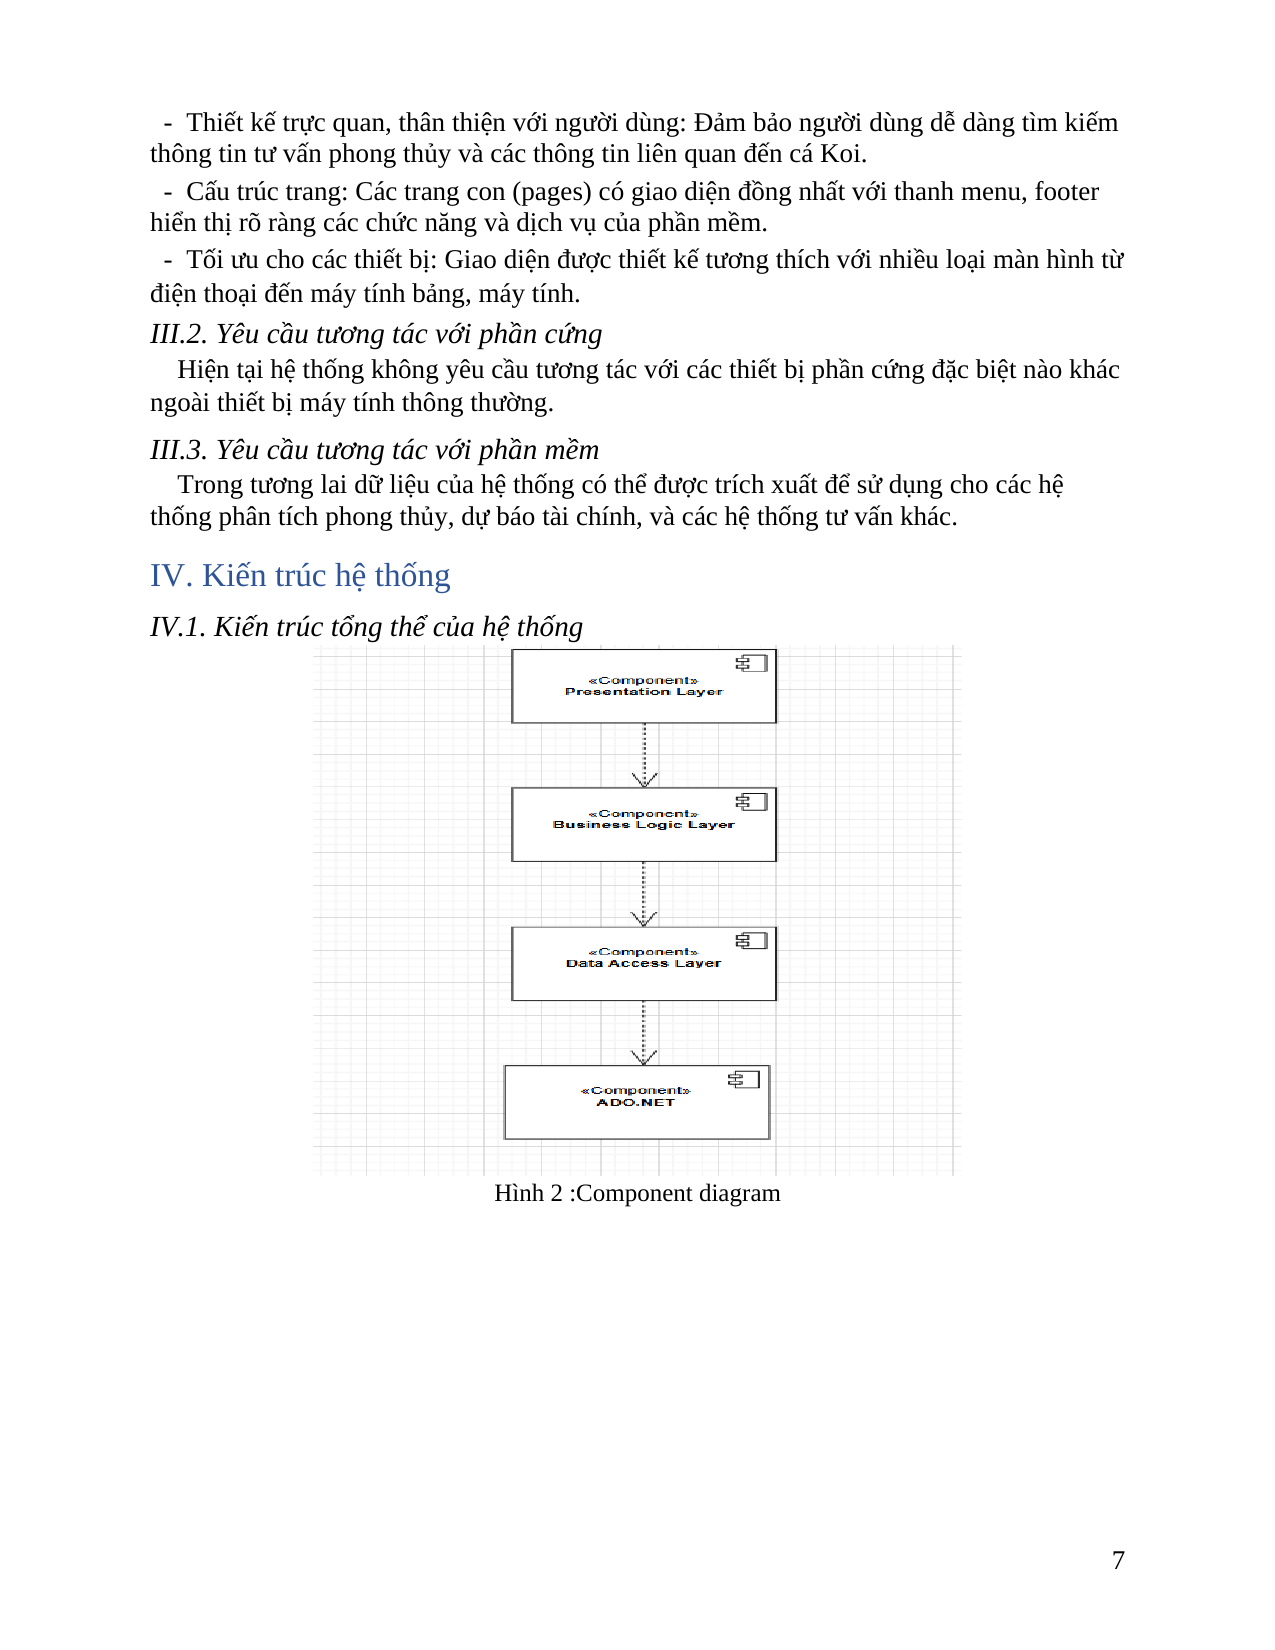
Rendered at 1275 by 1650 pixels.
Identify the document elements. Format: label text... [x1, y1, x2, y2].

text Hình 2 :Component diagram [150, 1178, 1125, 1207]
text IV.1. Kiến trúc tổng thể của hệ thống [150, 609, 1125, 643]
text - Tối ưu cho các thiết bị: Giao diện được thiết kế tương thích với nhiều loại màn hình từ điện thoại đến máy tính bảng, máy tính. [150, 243, 1125, 308]
text - Thiết kế trực quan, thân thiện với người dùng: Đảm bảo người dùng dễ dàng tìm kiếm thông tin tư vấn phong thủy và các thông tin liên quan đến cá Koi. [150, 106, 1125, 168]
text - Cấu trúc trang: Các trang con (pages) có giao diện đồng nhất với thanh menu, footer hiển thị rõ ràng các chức năng và dịch vụ của phần mềm. [150, 175, 1125, 237]
text III.3. Yêu cầu tương tác với phần mềm [150, 432, 1125, 466]
text IV. Kiến trúc hệ thống [150, 556, 1125, 594]
text Hiện tại hệ thống không yêu cầu tương tác với các thiết bị phần cứng đặc biệt nào khác ngoài thiết bị máy tính thông thường. [150, 353, 1125, 417]
picture [313, 645, 962, 1176]
text III.2. Yêu cầu tương tác với phần cứng [150, 317, 1125, 350]
text Trong tương lai dữ liệu của hệ thống có thể được trích xuất để sử dụng cho các hệ thống phân tích phong thủy, dự báo tài chính, và các hệ thống tư vấn khác. [150, 468, 1125, 531]
